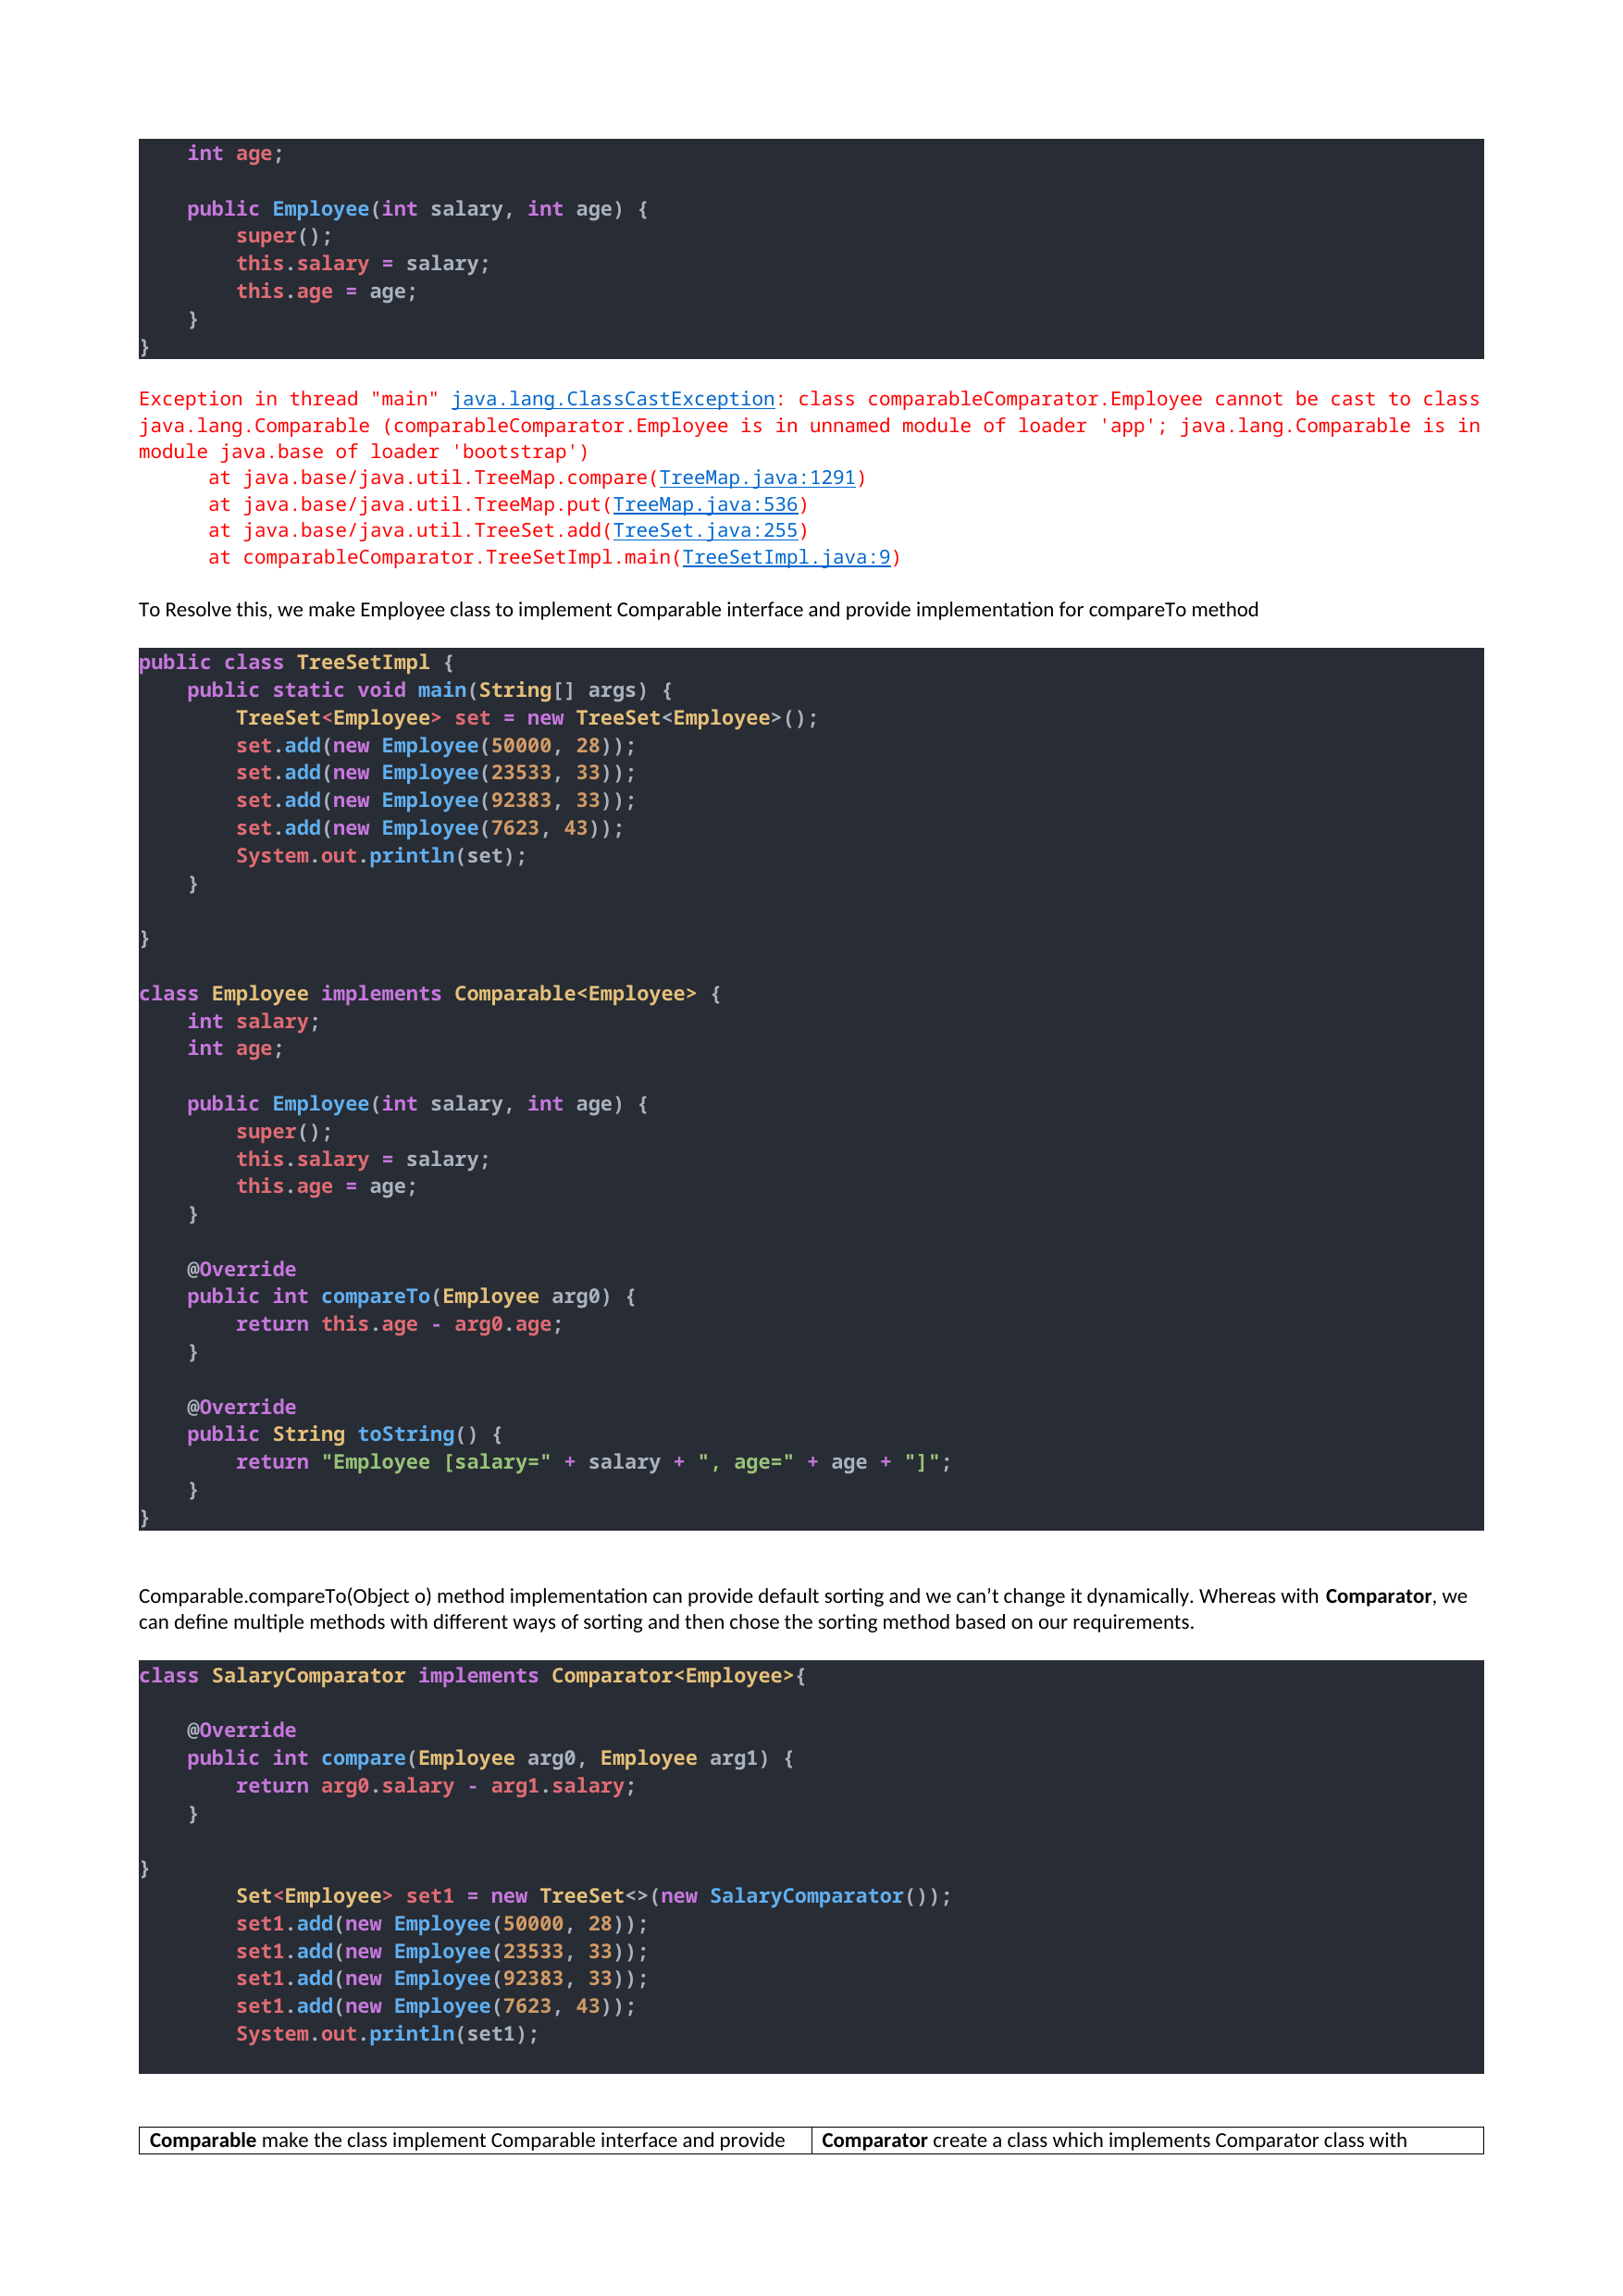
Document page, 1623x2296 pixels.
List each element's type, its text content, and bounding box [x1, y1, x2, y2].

text } [139, 924, 1484, 951]
text @Override [139, 1393, 1484, 1420]
text } [139, 1798, 1484, 1826]
text int salary; [139, 1007, 1484, 1034]
text @Override [139, 1716, 1484, 1744]
text class SalaryComparator implements Comparator<Employee>{ [139, 1660, 1484, 1688]
text System.out.println(set); [139, 841, 1484, 869]
text class Employee implements Comparable<Employee> { [139, 979, 1484, 1007]
text at java.base/java.util.TreeMap.put(TreeMap.java:536) [139, 490, 1484, 516]
text this.age = age; [139, 277, 1484, 304]
text return "Employee [salary=" + salary + ", age=" + age + "]"; [139, 1447, 1484, 1475]
text public int compareTo(Employee arg0) { [139, 1283, 1484, 1309]
text } [139, 869, 1484, 896]
text public static void main(String[] args) { [139, 676, 1484, 703]
text set.add(new Employee(23533, 33)); [139, 758, 1484, 786]
text public int compare(Employee arg0, Employee arg1) { [139, 1744, 1484, 1771]
text this.age = age; [139, 1172, 1484, 1199]
text int age; [139, 1034, 1484, 1061]
text int age; [139, 139, 1484, 167]
text return arg0.salary - arg1.salary; [139, 1771, 1484, 1798]
text } [139, 331, 1484, 359]
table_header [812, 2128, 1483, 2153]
text public String toString() { [139, 1420, 1484, 1447]
text Exception in thread "main" java.lang.ClassCastException: class comparableComparator.Employee cannot be cast to class java.lang.Comparable (comparableComparator.Employee is in unnamed module of loader 'app'; java.lang.Comparable is in module java.base of loader 'bootstrap') [139, 385, 1484, 465]
text Comparable.compareTo(Object o) method implementation can provide default sorting and we can’t change it dynamically. Whereas with Comparator, we can define multiple methods with different ways of sorting and then chose the sorting method based on our requirements. [139, 1583, 1484, 1635]
text System.out.println(set1); [139, 2019, 1484, 2047]
text } [139, 1475, 1484, 1503]
text this.salary = salary; [139, 1145, 1484, 1172]
text at java.base/java.util.TreeSet.add(TreeSet.java:255) [139, 516, 1484, 543]
text super(); [139, 221, 1484, 249]
text super(); [139, 1117, 1484, 1145]
text public class TreeSetImpl { [139, 648, 1484, 676]
text at java.base/java.util.TreeMap.compare(TreeMap.java:1291) [139, 465, 1484, 490]
text } [139, 304, 1484, 331]
text set1.add(new Employee(50000, 28)); [139, 1909, 1484, 1936]
text public Employee(int salary, int age) { [139, 1089, 1484, 1117]
text } [139, 1503, 1484, 1531]
text Set<Employee> set1 = new TreeSet<>(new SalaryComparator()); [139, 1881, 1484, 1909]
text } [139, 1337, 1484, 1365]
text set1.add(new Employee(7623, 43)); [139, 1992, 1484, 2019]
text set1.add(new Employee(92383, 33)); [139, 1964, 1484, 1992]
text } [139, 1199, 1484, 1227]
text public Employee(int salary, int age) { [139, 193, 1484, 221]
text To Resolve this, we make Employee class to implement Comparable interface and provide implementation for compareTo method [139, 596, 1484, 622]
text return this.age - arg0.age; [139, 1309, 1484, 1337]
text set.add(new Employee(50000, 28)); [139, 731, 1484, 758]
text TreeSet<Employee> set = new TreeSet<Employee>(); [139, 703, 1484, 731]
text set.add(new Employee(7623, 43)); [139, 813, 1484, 841]
text this.salary = salary; [139, 249, 1484, 277]
text } [139, 1854, 1484, 1881]
text set.add(new Employee(92383, 33)); [139, 786, 1484, 813]
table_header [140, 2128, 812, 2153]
text at comparableComparator.TreeSetImpl.main(TreeSetImpl.java:9) [139, 543, 1484, 569]
text set1.add(new Employee(23533, 33)); [139, 1936, 1484, 1964]
text @Override [139, 1255, 1484, 1283]
